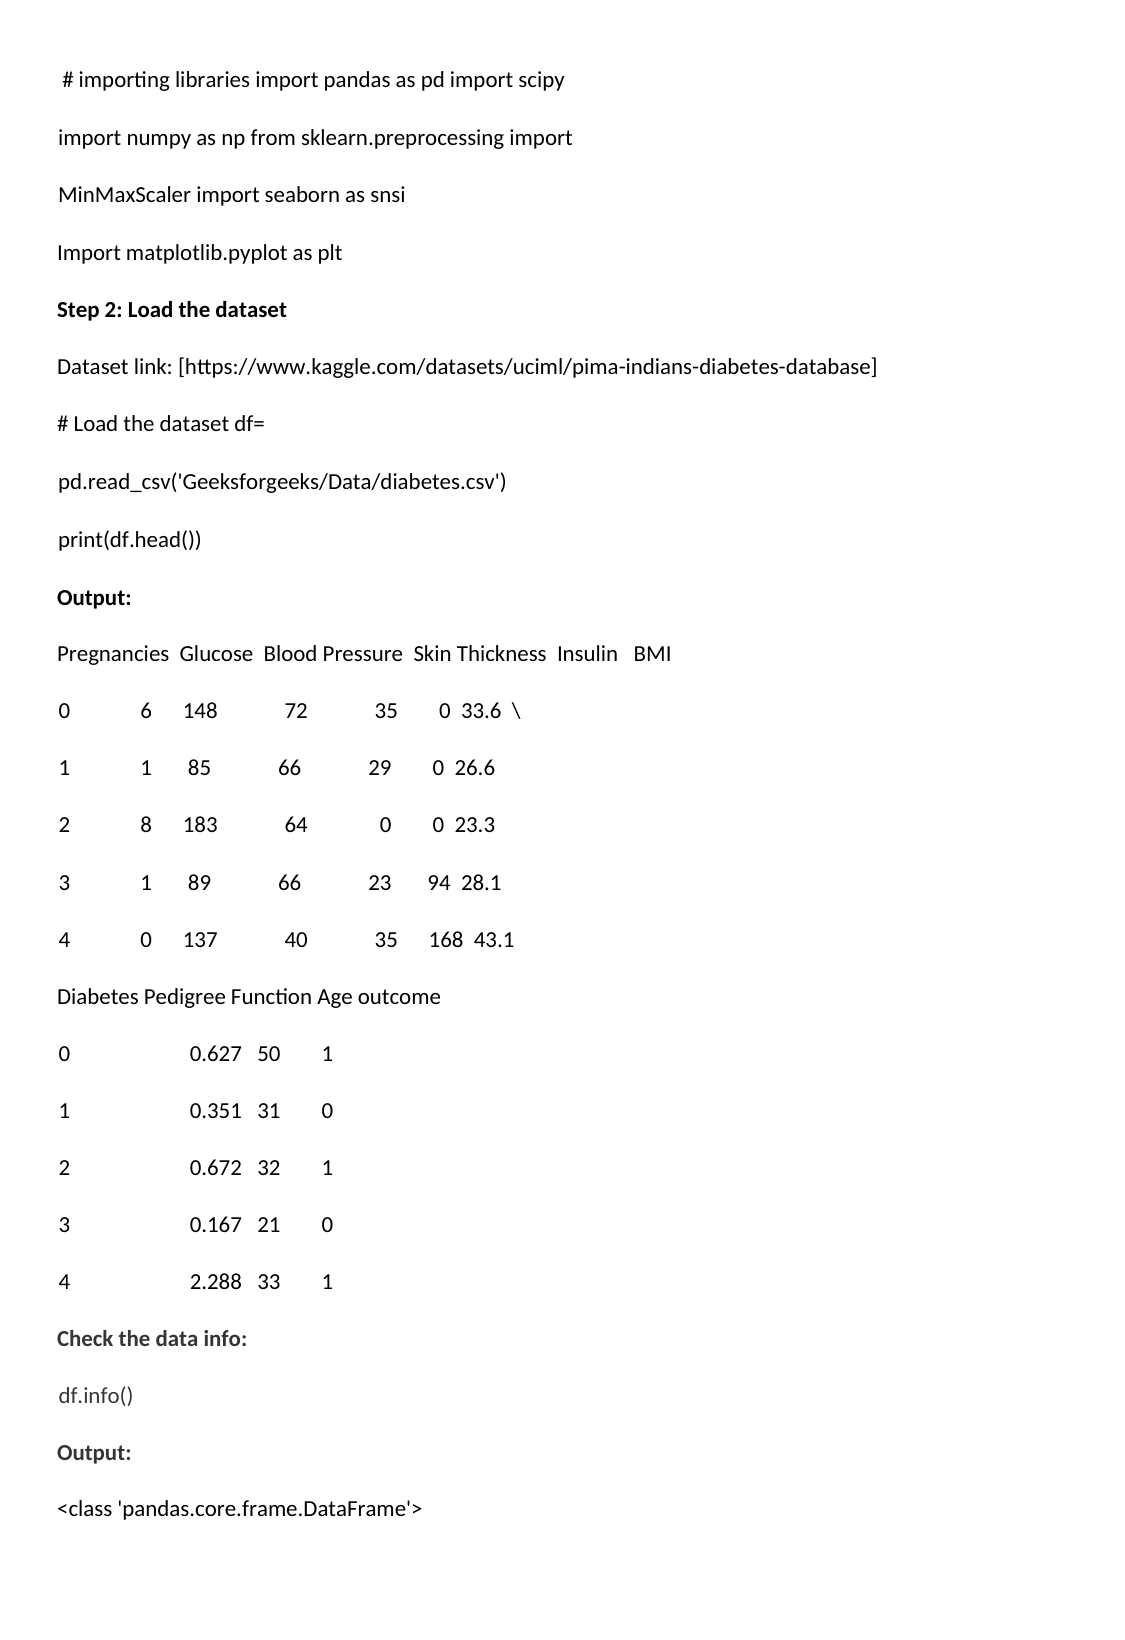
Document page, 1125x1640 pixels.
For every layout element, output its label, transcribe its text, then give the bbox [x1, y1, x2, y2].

text df.info() [58, 1381, 1067, 1409]
text Diabetes Pedigree Function Age outcome [57, 982, 1067, 1010]
list 0.672 32 1 [58, 1153, 1067, 1181]
text Dataset link: [https://www.kaggle.com/datasets/uciml/pima-indians-diabetes-database] [57, 352, 1067, 380]
list 0.627 50 1 [58, 1039, 1067, 1067]
text # Load the dataset df= pd.read_csv('Geeksforgeeks/Data/diabetes.csv') print(df.head()) [57, 409, 613, 553]
list 8 183 64 0 0 23.3 [58, 811, 1067, 839]
list 2.288 33 1 [58, 1267, 1067, 1295]
list 0.351 31 0 [58, 1096, 1067, 1124]
text Check the data info: [57, 1324, 1067, 1352]
list 6 148 72 35 0 33.6 \ [58, 696, 1067, 724]
text # importing libraries import pandas as pd import scipy import numpy as np from sklearn.preprocessing import MinMaxScaler import seaborn as snsi [57, 65, 589, 208]
list 1 89 66 23 94 28.1 [58, 868, 1067, 896]
list 1 85 66 29 0 26.6 [58, 753, 1067, 782]
text Import matplotlib.pyplot as plt [57, 238, 1067, 266]
text Output: [57, 583, 1067, 611]
text Step 2: Load the dataset [57, 295, 1067, 323]
list 0 137 40 35 168 43.1 [58, 925, 1067, 953]
text Output: [57, 1438, 1067, 1466]
text Pregnancies Glucose Blood Pressure Skin Thickness Insulin BMI [57, 639, 1067, 667]
text <class 'pandas.core.frame.DataFrame'> [57, 1494, 1067, 1522]
list 0.167 21 0 [58, 1210, 1067, 1238]
